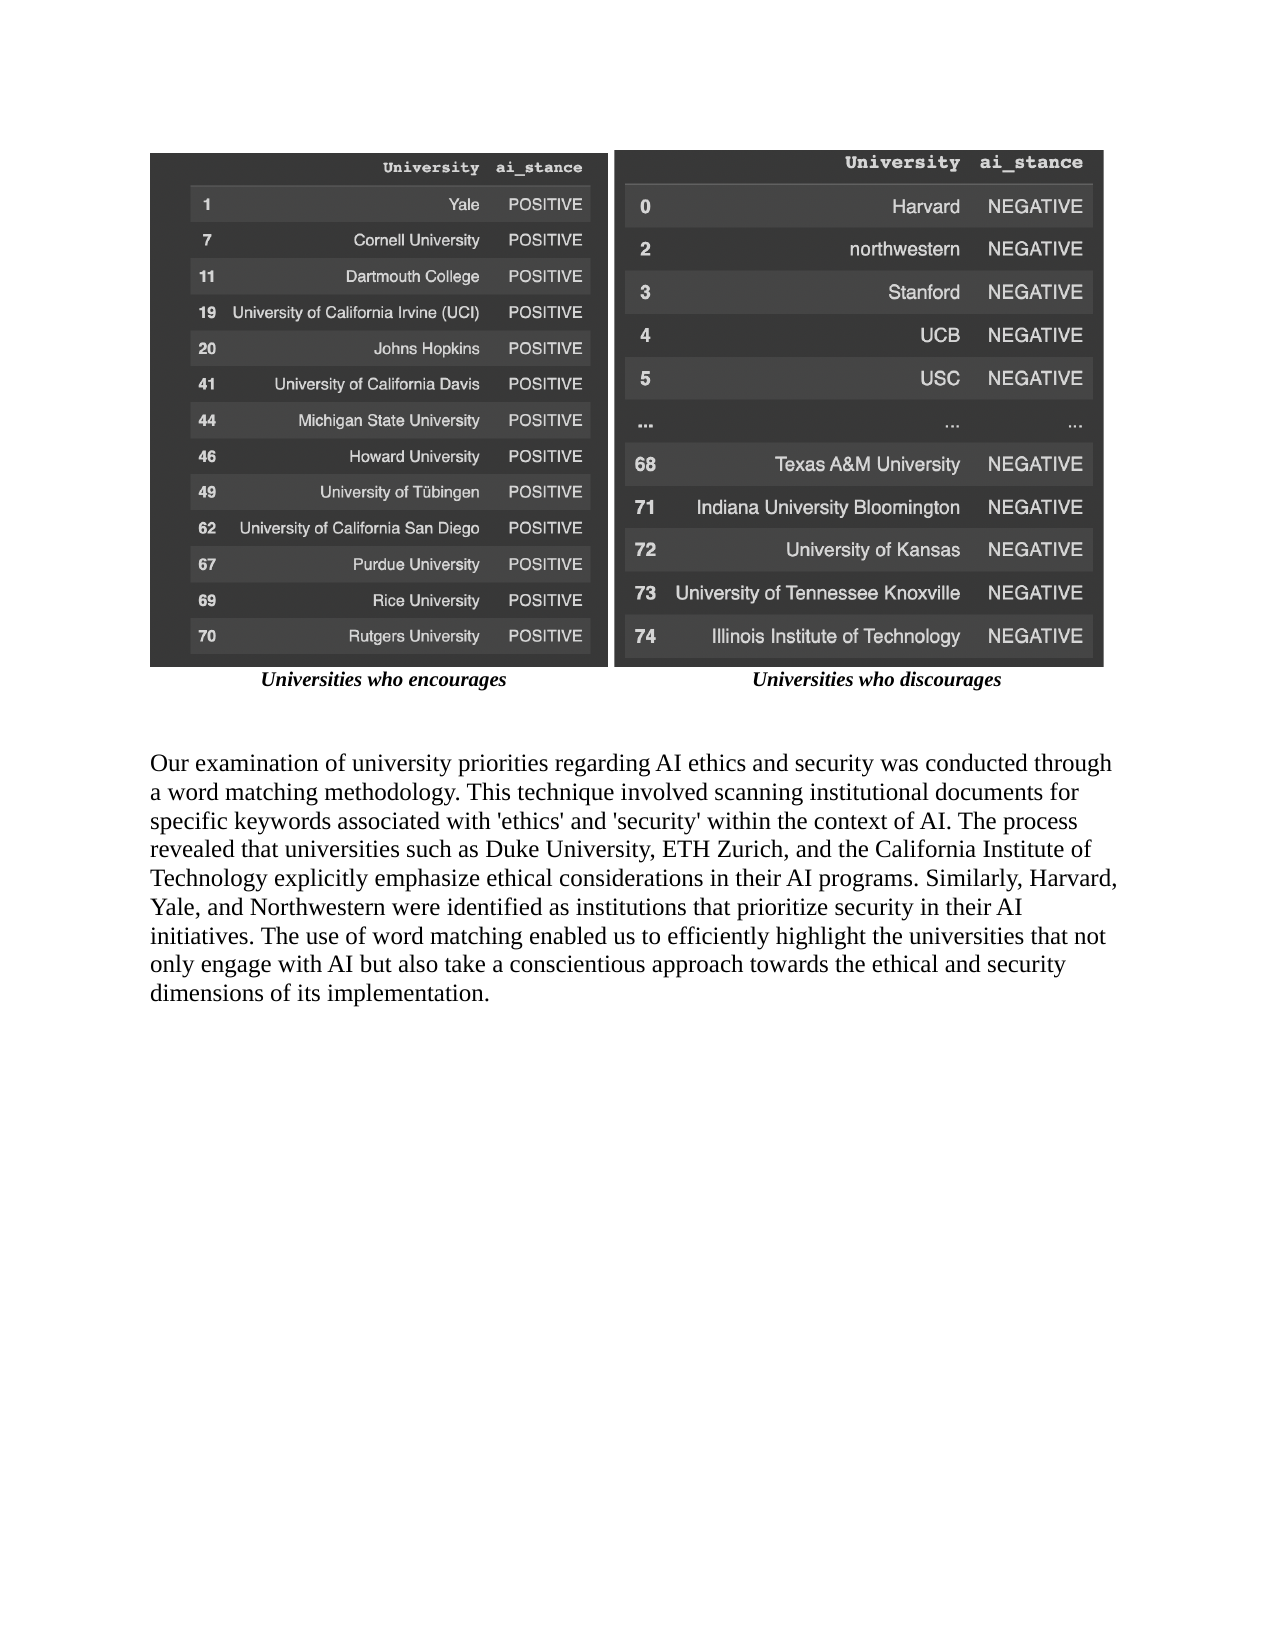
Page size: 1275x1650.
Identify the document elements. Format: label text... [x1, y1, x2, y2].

picture [614, 150, 1104, 667]
text Universities who encourages Universities who discourages [150, 667, 1125, 691]
text Our examination of university priorities regarding AI ethics and security was conducted through a word matching methodology. This technique involved scanning institutional documents for specific keywords associated with 'ethics' and 'security' within the context of AI. The process revealed that universities such as Duke University, ETH Zurich, and the California Institute of Technology explicitly emphasize ethical considerations in their AI programs. Similarly, Harvard, Yale, and Northwestern were identified as institutions that prioritize security in their AI initiatives. The use of word matching enabled us to efficiently highlight the universities that not only engage with AI but also take a conscientious approach towards the ethical and security dimensions of its implementation. [150, 748, 1125, 1007]
picture [150, 153, 608, 667]
